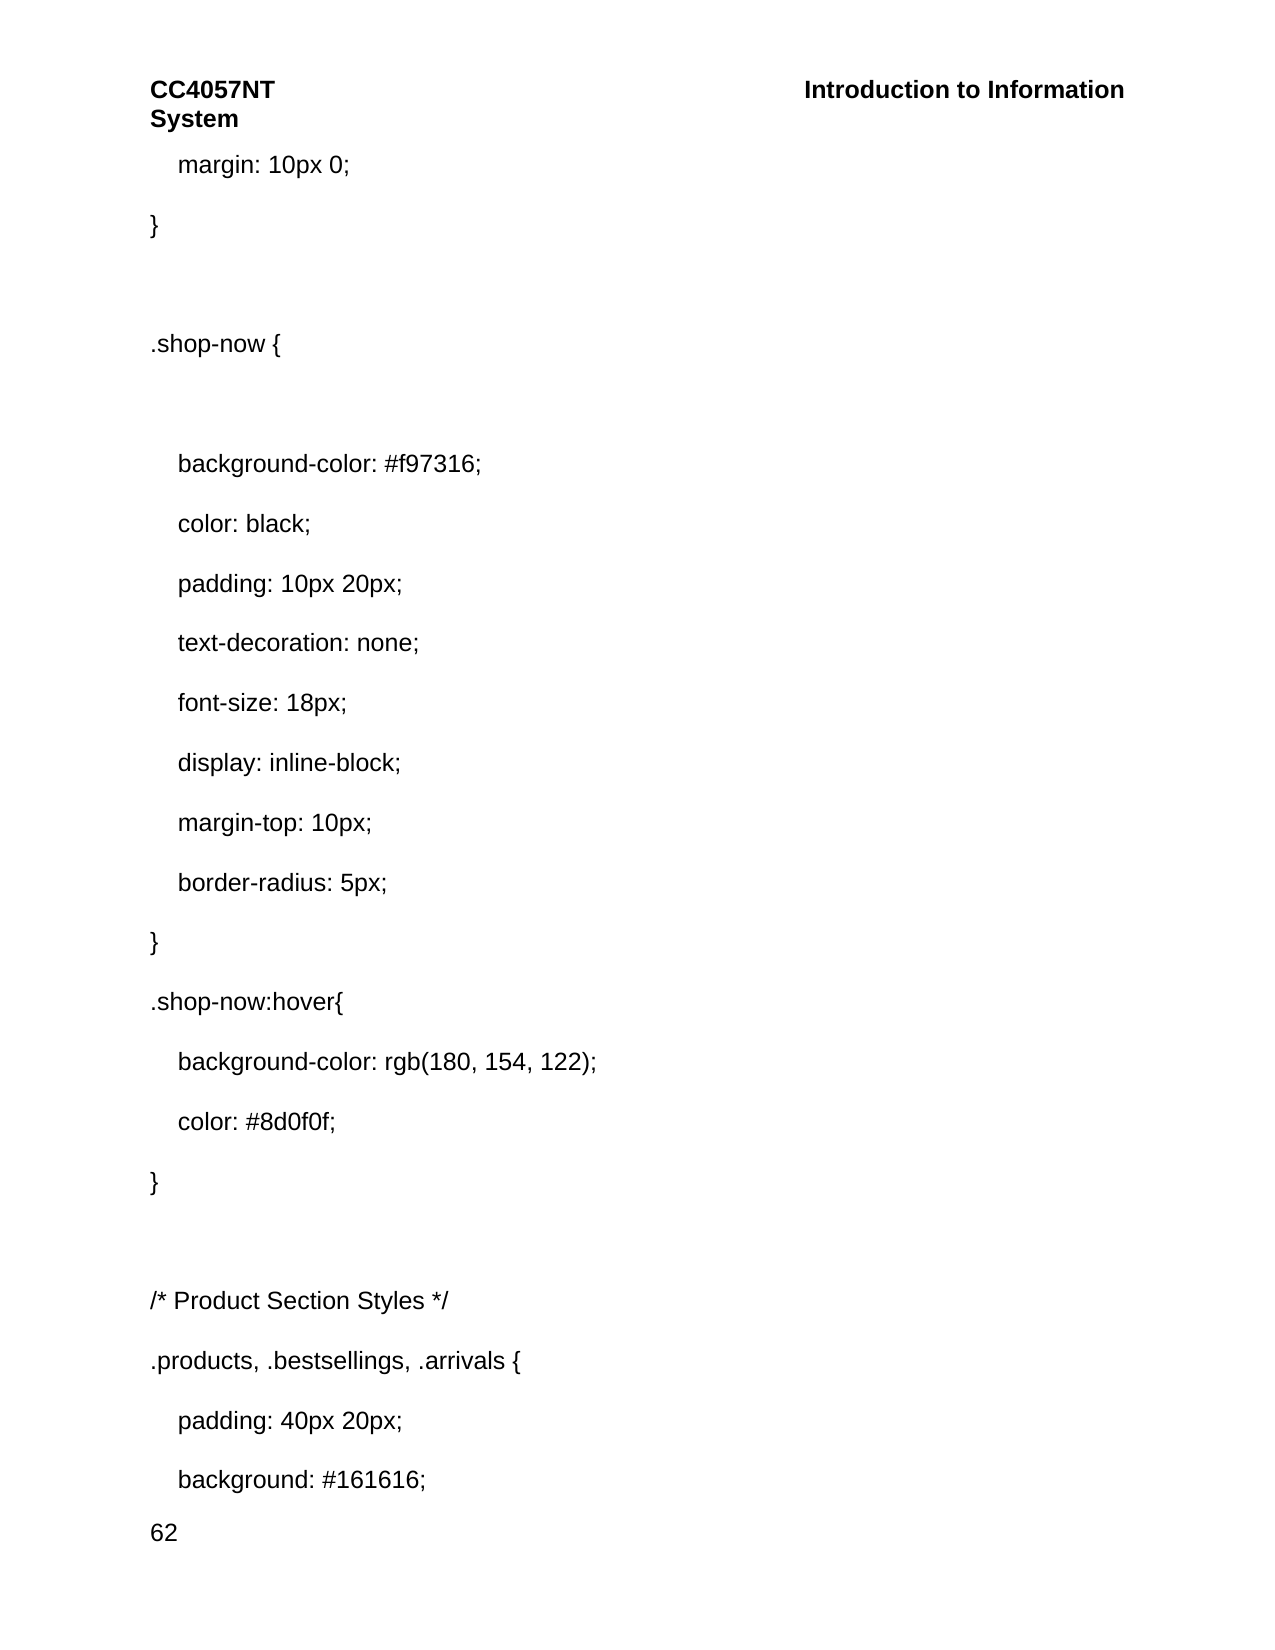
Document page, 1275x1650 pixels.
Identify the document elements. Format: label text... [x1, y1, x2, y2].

text .shop-now:hover{ [150, 987, 1125, 1016]
text padding: 40px 20px; [150, 1406, 1125, 1434]
text color: #8d0f0f; [150, 1107, 1125, 1135]
text } [150, 927, 1125, 956]
text padding: 10px 20px; [150, 568, 1125, 597]
text margin-top: 10px; [150, 808, 1125, 836]
text background: #161616; [150, 1465, 1125, 1494]
text } [150, 1166, 1125, 1195]
text display: inline-block; [150, 748, 1125, 777]
text font-size: 18px; [150, 688, 1125, 717]
text /* Product Section Styles */ [150, 1286, 1125, 1315]
text color: black; [150, 509, 1125, 537]
text .shop-now { [150, 329, 1125, 358]
text border-radius: 5px; [150, 867, 1125, 896]
text text-decoration: none; [150, 628, 1125, 657]
text background-color: #f97316; [150, 449, 1125, 478]
text } [150, 210, 1125, 238]
text background-color: rgb(180, 154, 122); [150, 1047, 1125, 1076]
text .products, .bestsellings, .arrivals { [150, 1346, 1125, 1374]
text margin: 10px 0; [150, 150, 1125, 179]
